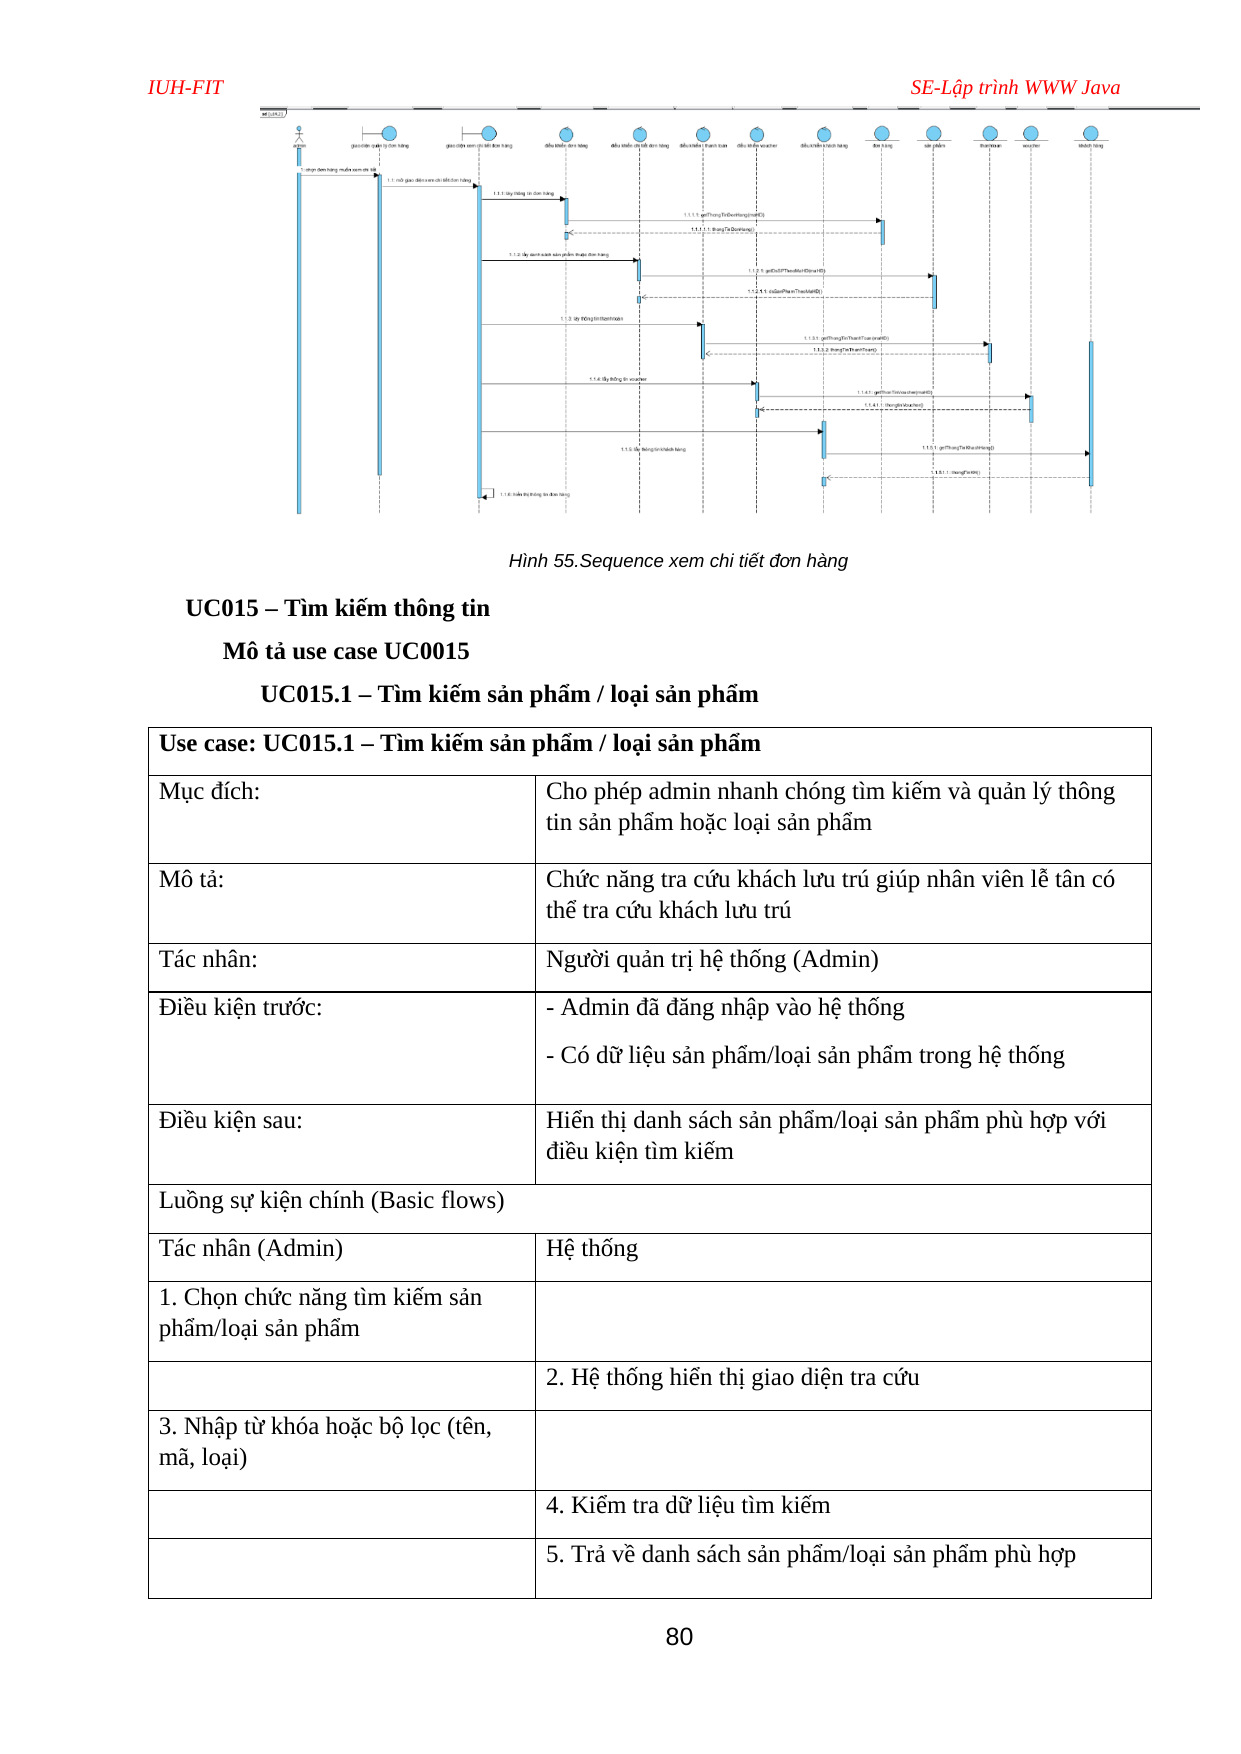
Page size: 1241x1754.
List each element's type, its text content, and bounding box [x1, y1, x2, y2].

table_cell 4. Kiểm tra dữ liệu tìm kiếm [536, 1491, 1151, 1538]
table_cell 2. Hệ thống hiển thị giao diện tra cứu [536, 1362, 1151, 1410]
table_header Use case: UC015.1 – Tìm kiếm sản phẩm / loại sản phẩm [149, 728, 1151, 775]
table_cell Điều kiện sau: [149, 1105, 535, 1184]
table_cell Hệ thống [536, 1234, 1151, 1281]
text Hình 55.Sequence xem chi tiết đơn hàng [148, 550, 1152, 572]
table_cell Mục đích: [149, 776, 535, 863]
table_cell Tác nhân (Admin) [149, 1234, 535, 1281]
table_cell 1. Chọn chức năng tìm kiếm sản phẩm/loại sản phẩm [149, 1282, 535, 1361]
table_cell 3. Nhập từ khóa hoặc bộ lọc (tên, mã, loại) [149, 1411, 535, 1489]
table_cell Điều kiện trước: [149, 993, 535, 1104]
table_cell 5. Trả về danh sách sản phẩm/loại sản phẩm phù hợp [536, 1539, 1151, 1598]
table_cell Mô tả: [149, 864, 535, 943]
table_cell Hiển thị danh sách sản phẩm/loại sản phẩm phù hợp với điều kiện tìm kiếm [536, 1105, 1151, 1184]
table_cell Cho phép admin nhanh chóng tìm kiếm và quản lý thông tin sản phẩm hoặc loại sản phẩm [536, 776, 1151, 863]
table_cell [149, 1539, 535, 1598]
table_cell [149, 1362, 535, 1410]
table_cell [536, 1411, 1151, 1489]
table_cell Tác nhân: [149, 944, 535, 991]
table_cell Người quản trị hệ thống (Admin) [536, 944, 1151, 991]
picture [260, 106, 1200, 532]
table_cell [149, 1491, 535, 1538]
table_cell - Admin đã đăng nhập vào hệ thống - Có dữ liệu sản phẩm/loại sản phẩm trong hệ thống [536, 993, 1151, 1104]
table_cell [536, 1282, 1151, 1361]
text UC015 – Tìm kiếm thông tin [185, 593, 1152, 621]
list UC015.1 – Tìm kiếm sản phẩm / loại sản phẩm [260, 679, 1152, 708]
list Mô tả use case UC0015 [223, 636, 1152, 664]
table_cell Luồng sự kiện chính (Basic flows) [149, 1185, 1151, 1232]
table_cell Chức năng tra cứu khách lưu trú giúp nhân viên lễ tân có thể tra cứu khách lưu trú [536, 864, 1151, 943]
